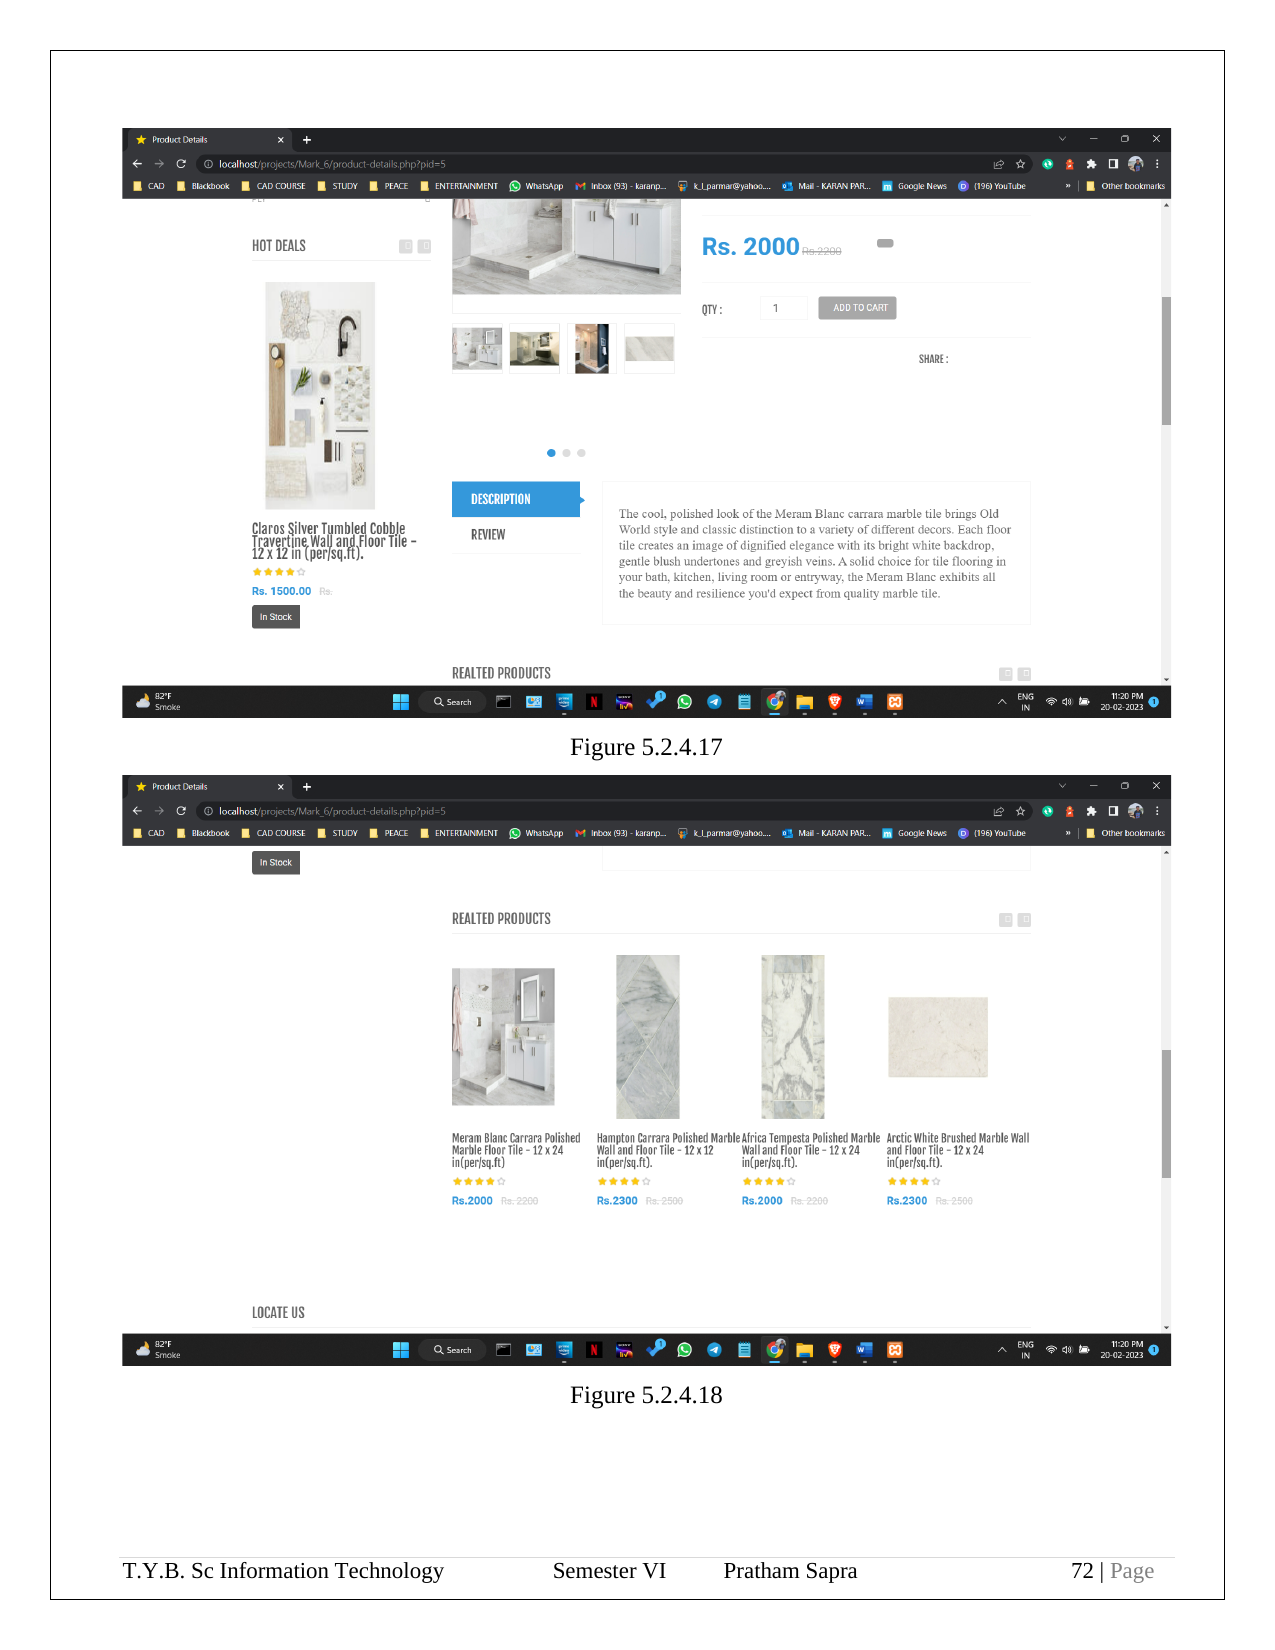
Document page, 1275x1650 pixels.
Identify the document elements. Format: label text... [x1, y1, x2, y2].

text Figure 5.2.4.17 [122, 732, 1170, 761]
picture [122, 775, 1172, 1366]
picture [122, 128, 1172, 718]
text Figure 5.2.4.18 [122, 1380, 1170, 1408]
